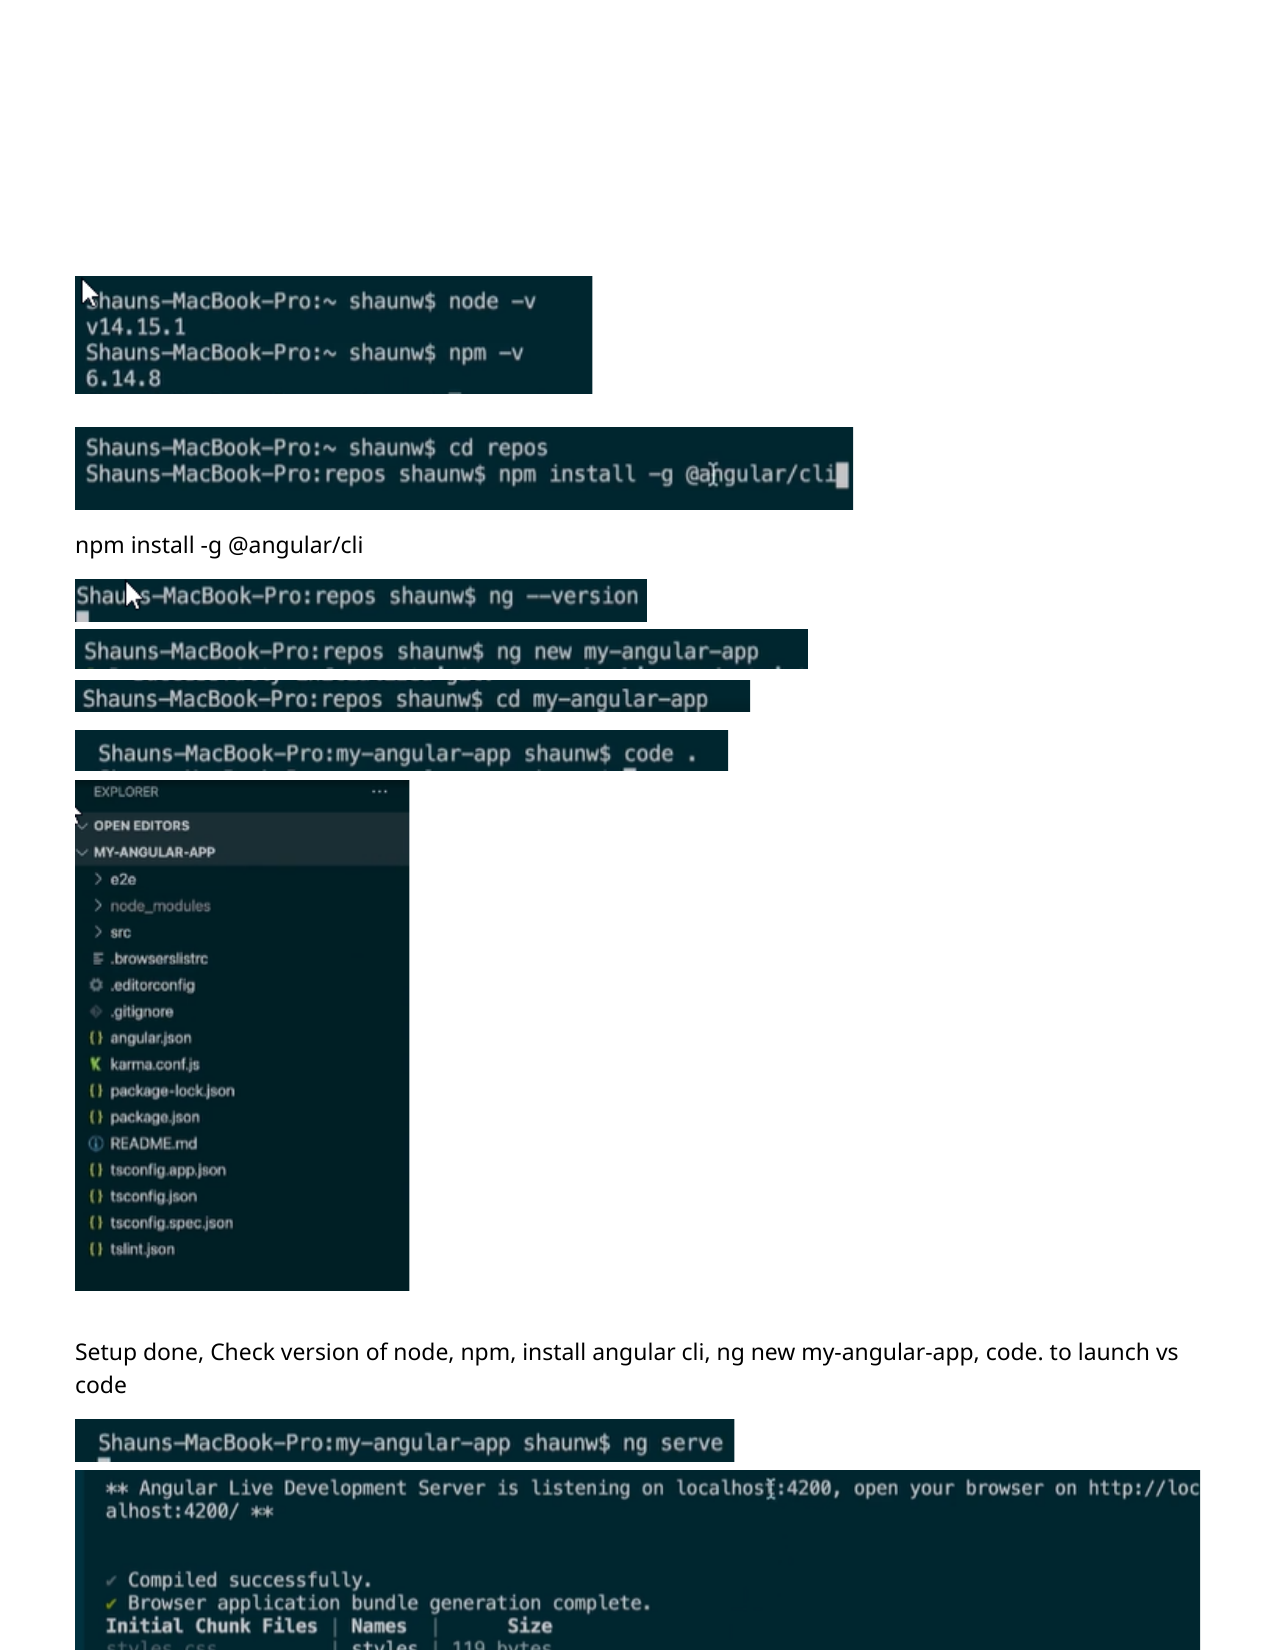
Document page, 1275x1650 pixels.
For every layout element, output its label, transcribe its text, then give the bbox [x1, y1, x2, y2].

picture [75, 680, 750, 712]
text Setup done, Check version of node, npm, install angular cli, ng new my-angular-app, code. to launch vs code [75, 1335, 1200, 1400]
picture [75, 730, 729, 771]
picture [86, 1470, 1200, 1650]
picture [75, 1419, 735, 1462]
picture [75, 427, 854, 510]
picture [75, 579, 647, 622]
picture [75, 276, 593, 394]
picture [75, 629, 808, 669]
text npm install -g @angular/cli [75, 529, 1200, 560]
picture [75, 780, 410, 1291]
